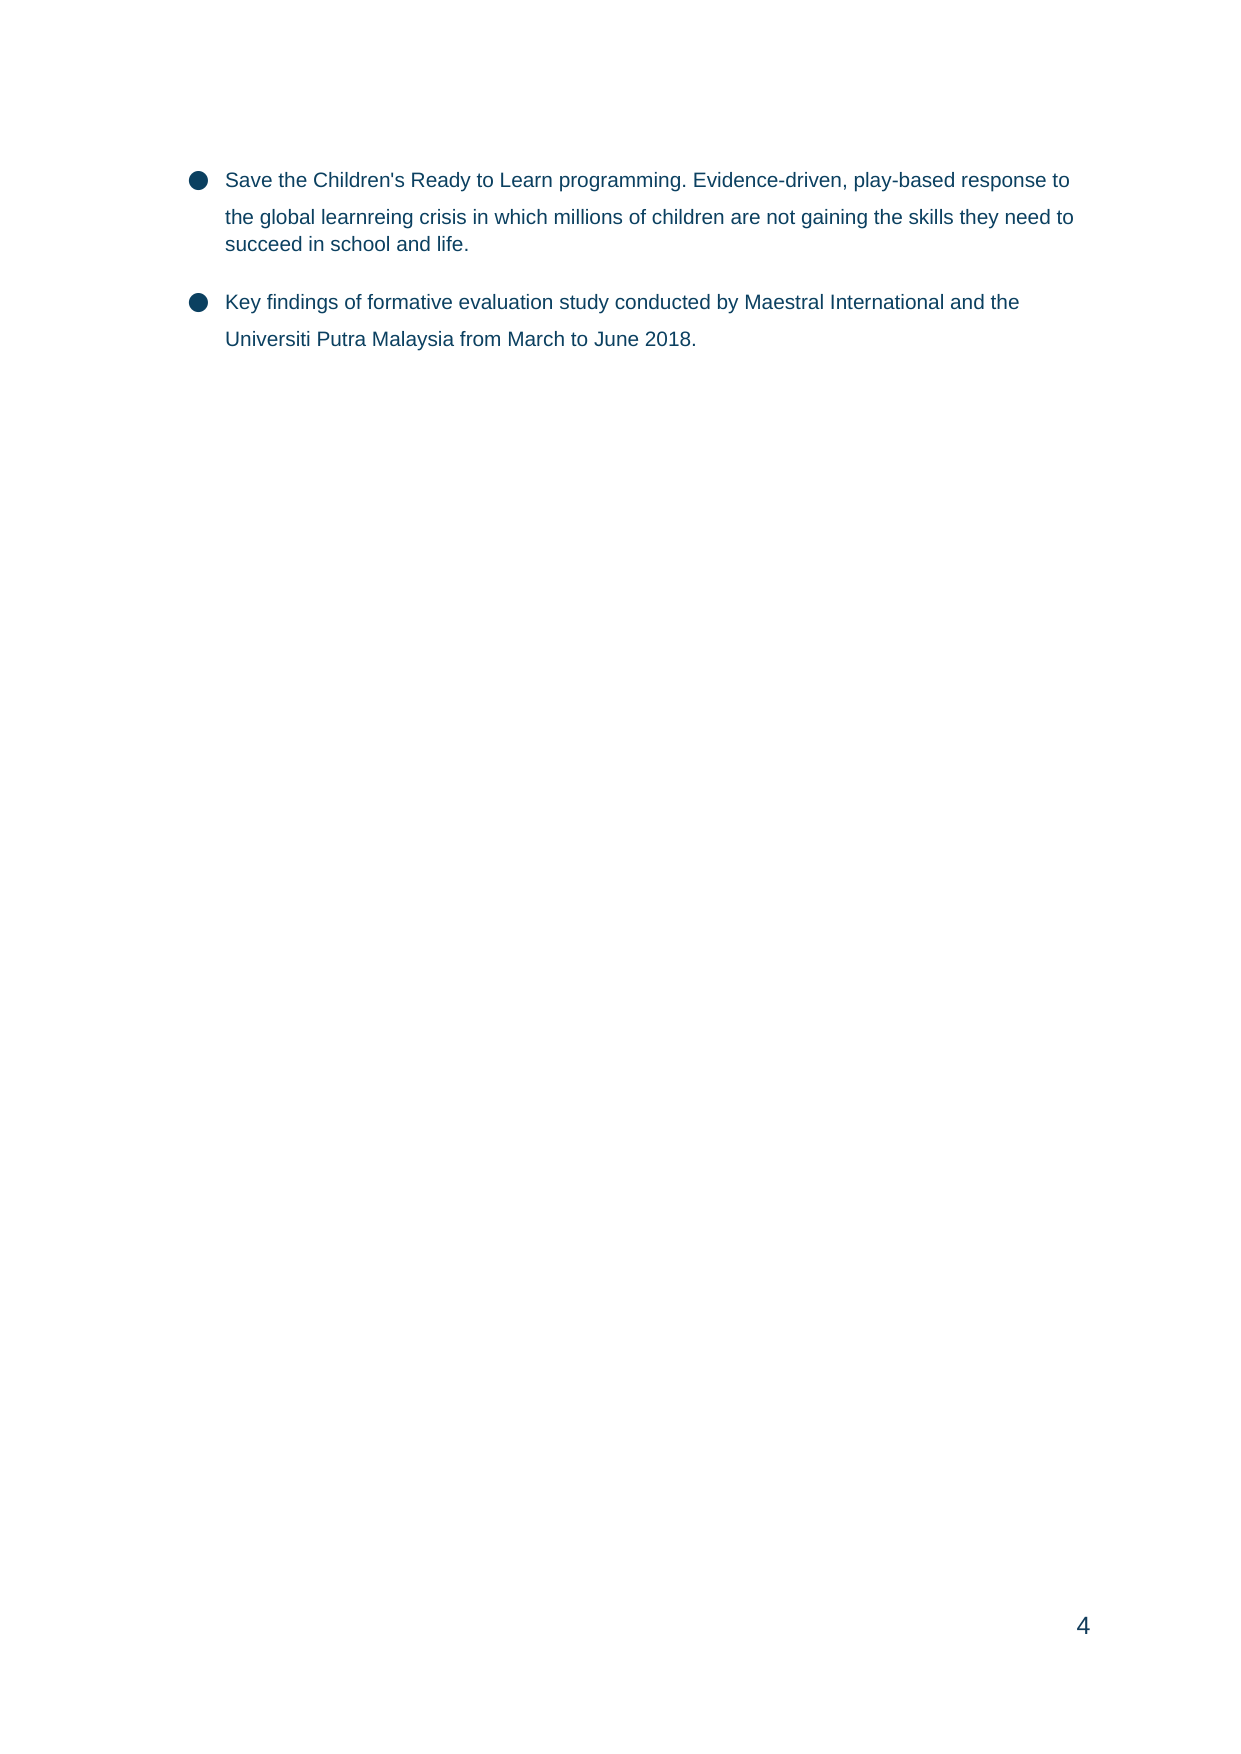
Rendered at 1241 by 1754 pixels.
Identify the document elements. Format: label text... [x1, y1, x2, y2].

list Key findings of formative evaluation study conducted by Maestral International and the Universiti Putra Malaysia from March to June 2018. [187, 272, 1090, 351]
list Save the Children's Ready to Learn programming. Evidence-driven, play-based response to the global learnreing crisis in which millions of children are not gaining the skills they need to succeed in school and life. [187, 150, 1090, 256]
